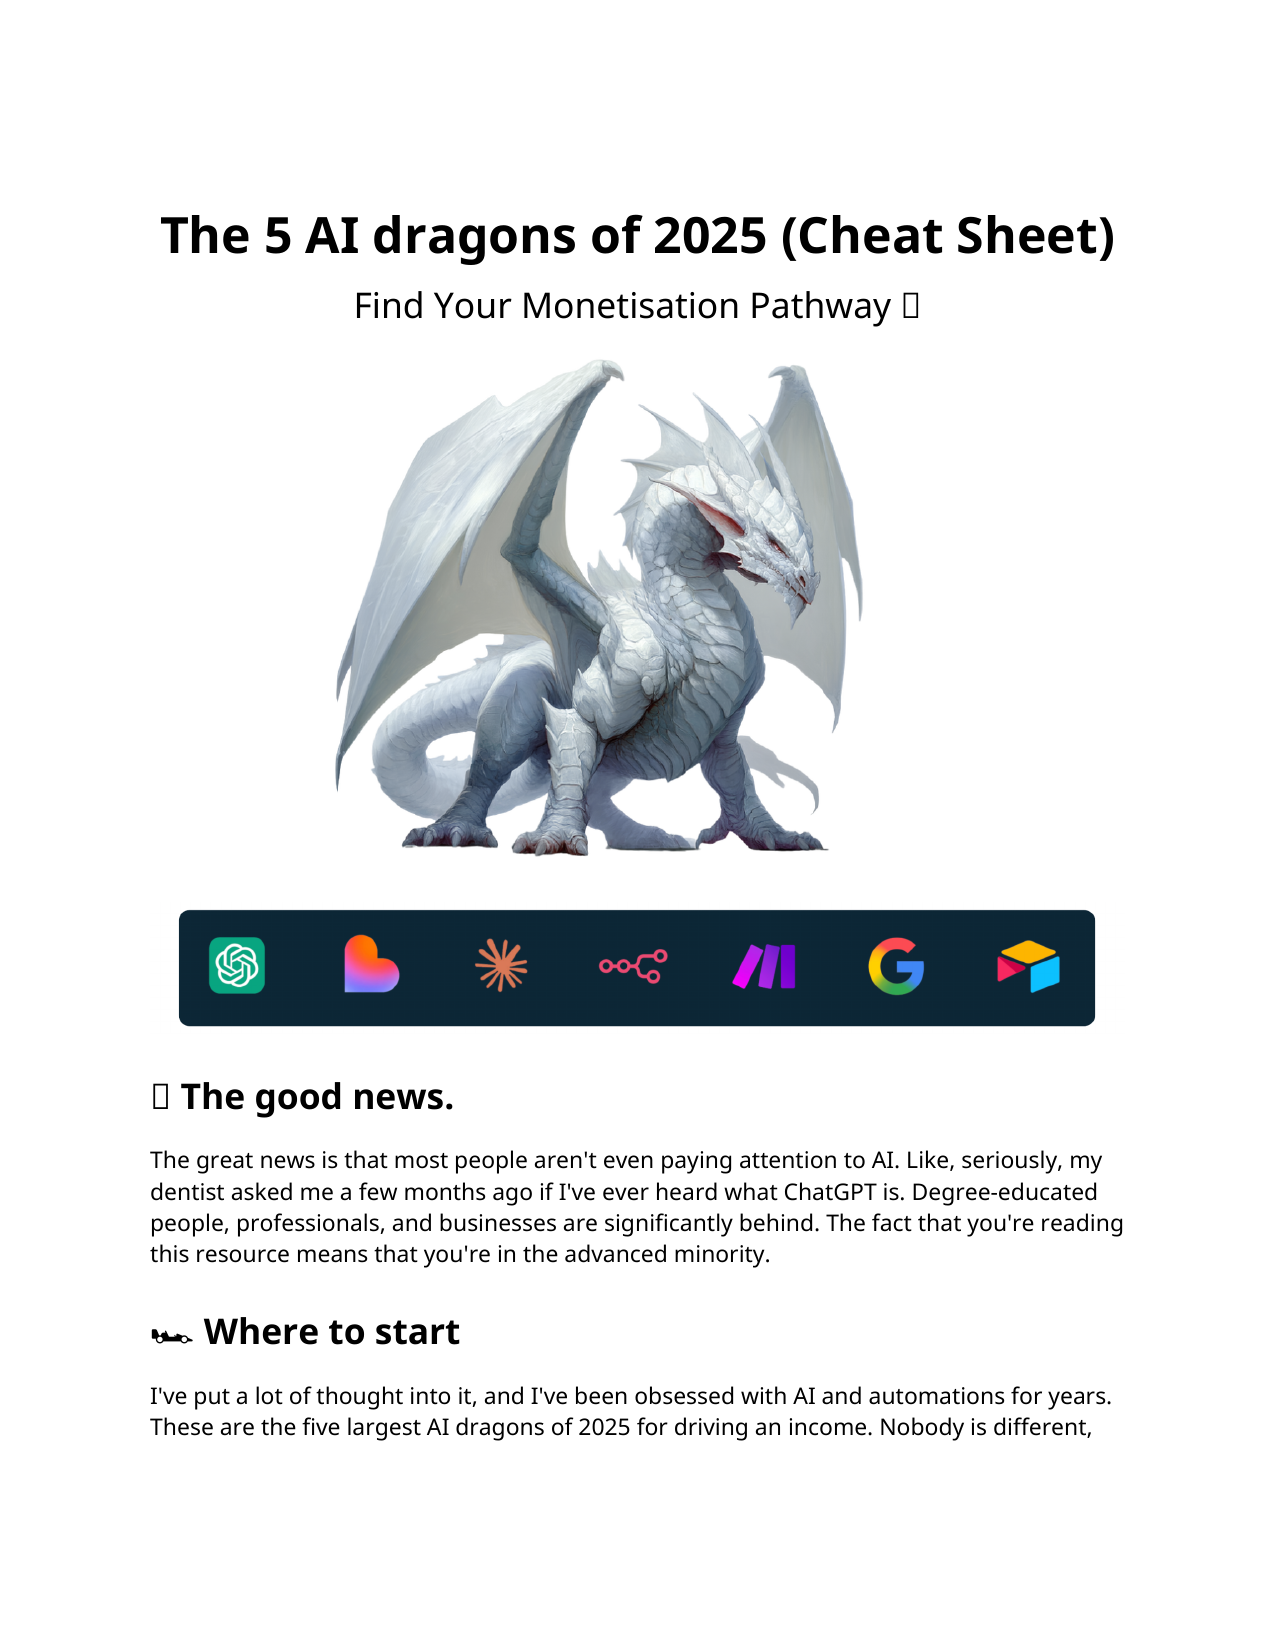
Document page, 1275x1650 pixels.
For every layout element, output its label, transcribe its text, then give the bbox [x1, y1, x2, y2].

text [150, 1380, 1125, 1443]
text The great news is that most people aren't even paying attention to AI. Like, seriously, my dentist asked me a few months ago if I've ever heard what ChatGPT is. Degree-educated people, professionals, and businesses are significantly behind. The fact that you're reading this resource means that you're in the advanced minority. [150, 1144, 1125, 1269]
subtitle ✅ The good news. [150, 1071, 1125, 1119]
subtitle The 5 AI dragons of 2025 (Cheat Sheet) [150, 200, 1125, 268]
subtitle 🏎️ Where to start [150, 1307, 1125, 1355]
picture [150, 336, 1125, 861]
picture [150, 902, 1125, 1034]
text Find Your Monetisation Pathway 💸 [150, 281, 1125, 329]
